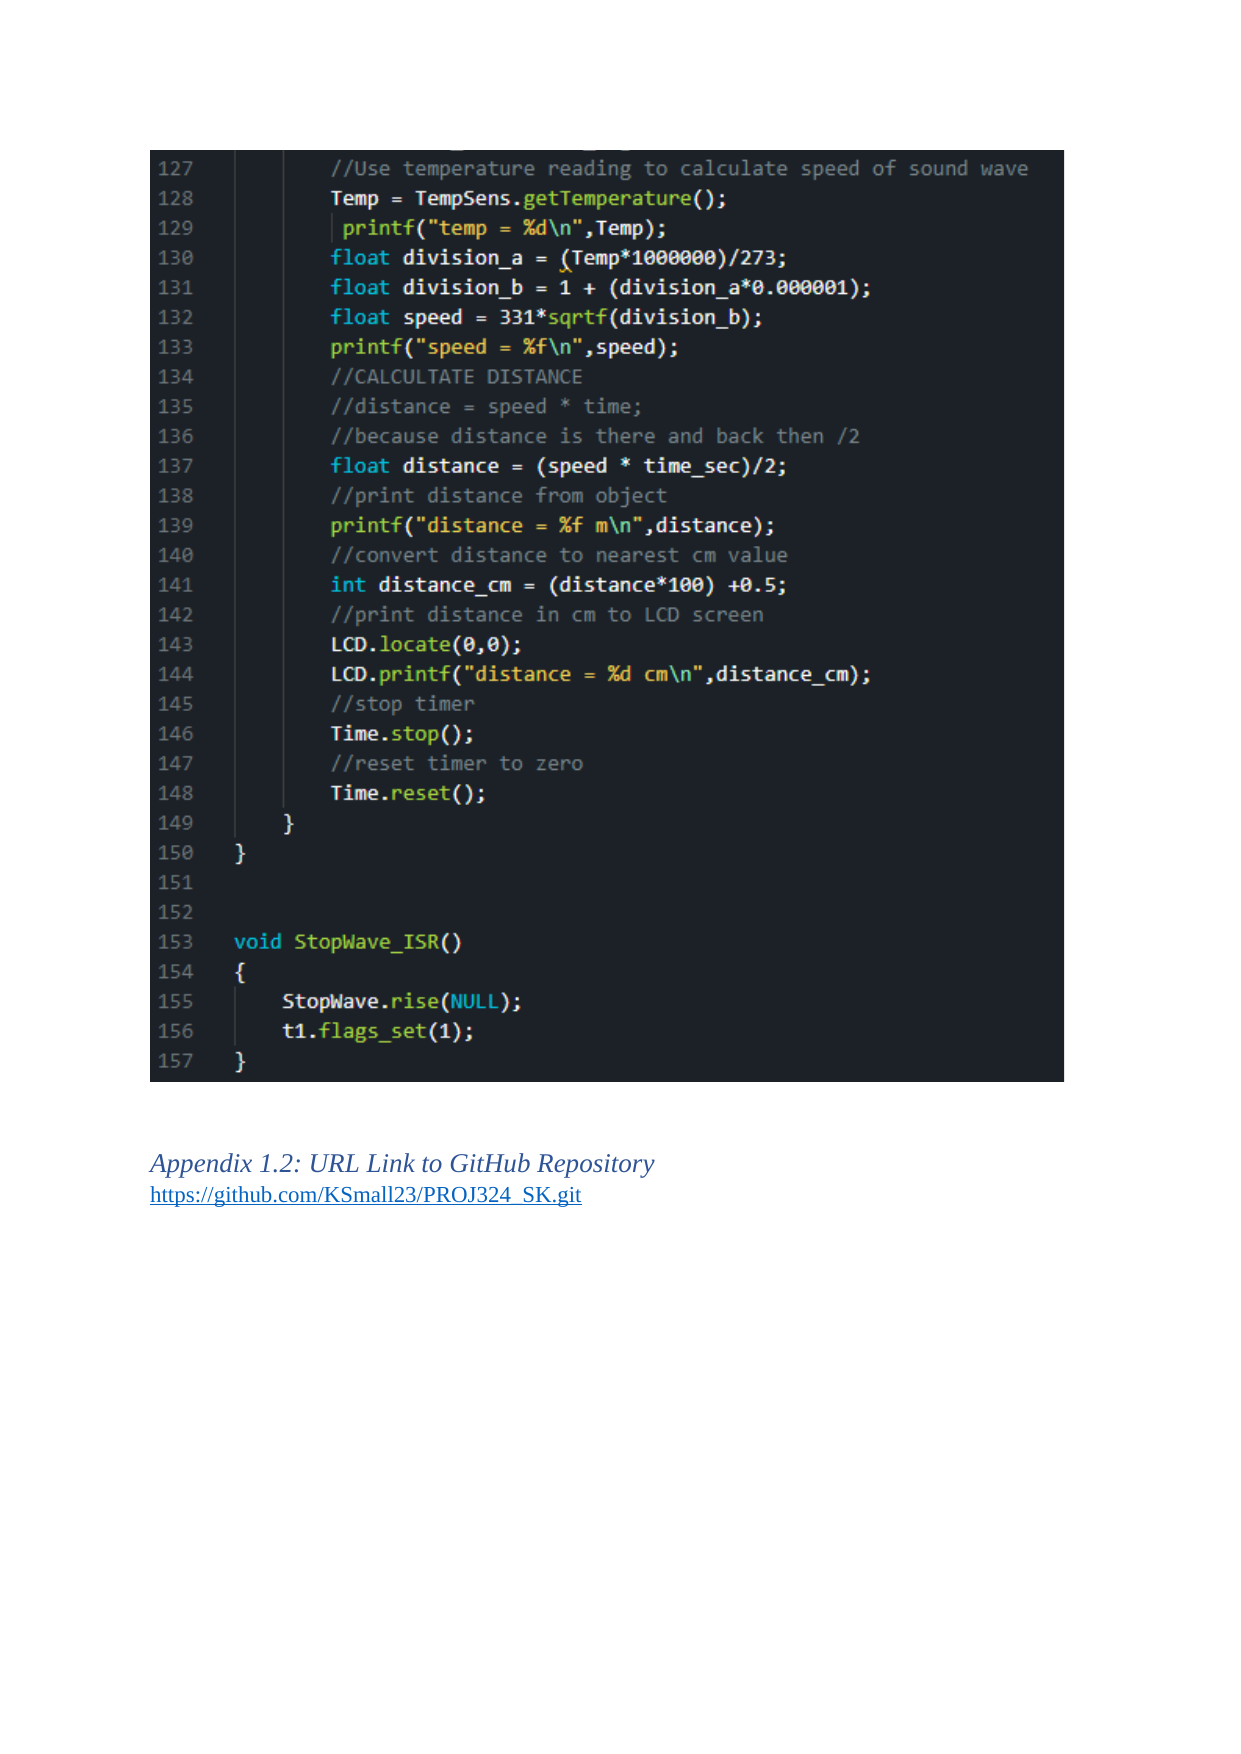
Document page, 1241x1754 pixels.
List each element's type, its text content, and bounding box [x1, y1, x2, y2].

subtitle Appendix 1.2: URL Link to GitHub Repository [150, 1147, 1090, 1178]
text https://github.com/KSmall23/PROJ324_SK.git [150, 1181, 1090, 1207]
picture [150, 150, 1065, 1082]
